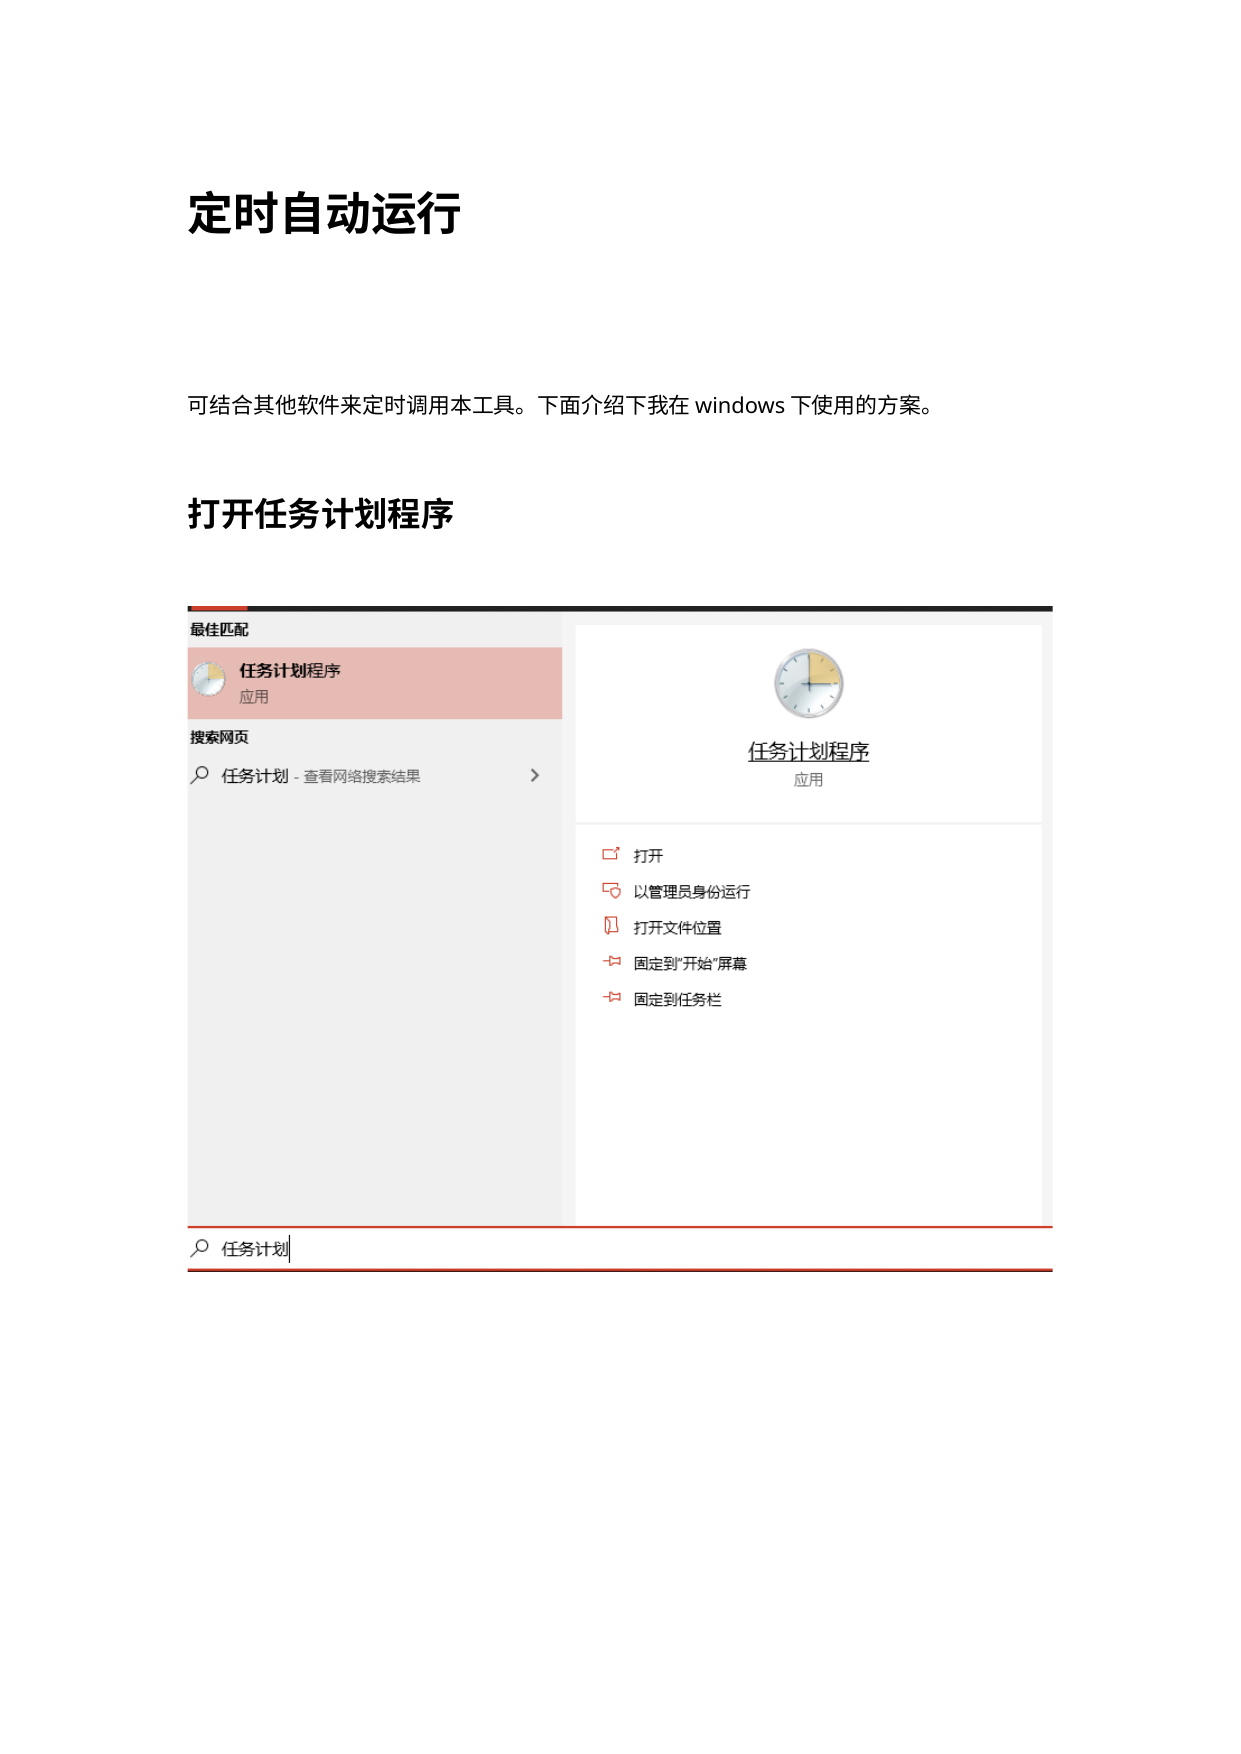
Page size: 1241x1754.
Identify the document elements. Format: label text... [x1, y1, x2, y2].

text 可结合其他软件来定时调用本工具。下面介绍下我在windows下使用的方案。 [187, 387, 1053, 420]
picture [187, 606, 1053, 1272]
subtitle 打开任务计划程序 [187, 479, 1053, 544]
subtitle 定时自动运行 [187, 162, 1053, 259]
